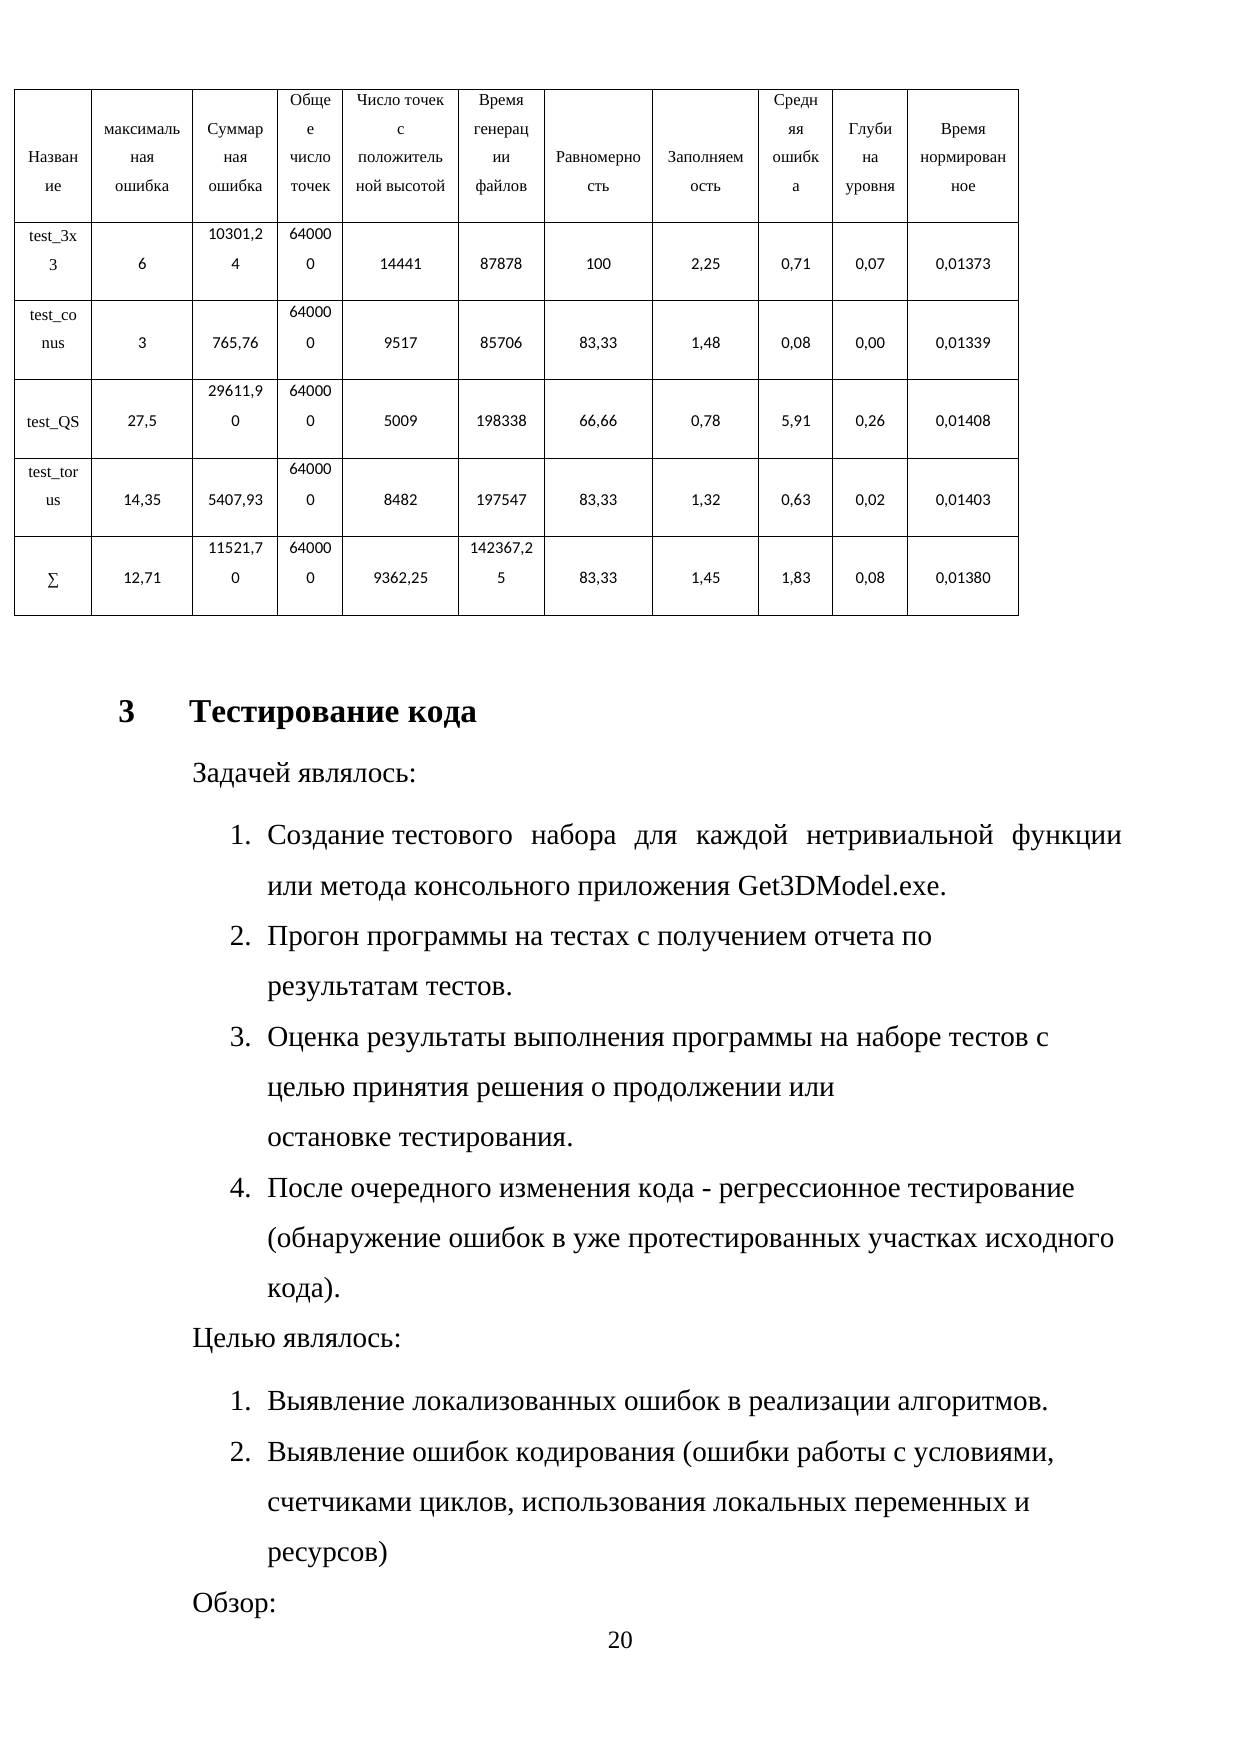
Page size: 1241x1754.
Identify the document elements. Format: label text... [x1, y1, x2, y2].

table_cell 0,01380 [908, 537, 1018, 614]
table_cell 1,32 [653, 459, 758, 536]
table_cell 197547 [459, 459, 544, 536]
table_cell 0,63 [759, 459, 832, 536]
table_cell 640000 [278, 380, 342, 457]
table_cell 0,01408 [908, 380, 1018, 457]
list После очередного изменения кода - регрессионное тестирование (обнаружение ошибок в уже протестированных участках исходного кода). [229, 1170, 1122, 1304]
table_cell 10301,24 [193, 223, 277, 300]
table_cell 640000 [278, 223, 342, 300]
table_cell 14,35 [92, 459, 192, 536]
table_cell 198338 [459, 380, 544, 457]
table_header Заполняемость [653, 90, 758, 222]
table_cell 0,07 [833, 223, 907, 300]
table_cell 66,66 [545, 380, 652, 457]
table_cell 83,33 [545, 301, 652, 379]
table_cell 0,26 [833, 380, 907, 457]
table_cell 0,08 [759, 301, 832, 379]
table_cell 27,5 [92, 380, 192, 457]
table_cell test_conus [15, 301, 91, 379]
table_cell 3 [92, 301, 192, 379]
table_cell 14441 [343, 223, 458, 300]
table_cell 0,78 [653, 380, 758, 457]
table_cell 0,01403 [908, 459, 1018, 536]
table_header Равномерность [545, 90, 652, 222]
table_cell 0,71 [759, 223, 832, 300]
table_cell 5009 [343, 380, 458, 457]
table_cell 142367,25 [459, 537, 544, 614]
table_cell 640000 [278, 537, 342, 614]
table_cell 83,33 [545, 537, 652, 614]
table_cell 0,08 [833, 537, 907, 614]
table_cell 100 [545, 223, 652, 300]
table_header максимальная ошибка [92, 90, 192, 222]
table_cell 5407,93 [193, 459, 277, 536]
table_cell 0,00 [833, 301, 907, 379]
table_cell 11521,70 [193, 537, 277, 614]
table_cell 2,25 [653, 223, 758, 300]
table_cell 0,01373 [908, 223, 1018, 300]
table_cell 6 [92, 223, 192, 300]
table_cell test_torus [15, 459, 91, 536]
table_cell 85706 [459, 301, 544, 379]
text Целью являлось: [118, 1321, 1122, 1354]
table_header Время нормированное [908, 90, 1018, 222]
table_header Средняя ошибка [759, 90, 832, 222]
table_cell 12,71 [92, 537, 192, 614]
list Выявление ошибок кодирования (ошибки работы с условиями, счетчиками циклов, использования локальных переменных и ресурсов) [229, 1434, 1122, 1568]
table_cell 1,83 [759, 537, 832, 614]
table_cell 29611,90 [193, 380, 277, 457]
table_cell 1,48 [653, 301, 758, 379]
subtitle Тестирование кода [118, 691, 1122, 729]
table_cell test_QS [15, 380, 91, 457]
table_header Глубина уровня [833, 90, 907, 222]
table_cell 0,01339 [908, 301, 1018, 379]
list Создание тестового набора для каждой нетривиальной функции или метода консольного приложения Get3DModel.exe. [229, 817, 1122, 901]
table_header Название [15, 90, 91, 222]
table_cell 83,33 [545, 459, 652, 536]
list Оценка результаты выполнения программы на наборе тестов с целью принятия решения о продолжении или остановке тестирования. [229, 1019, 1122, 1153]
table_cell 5,91 [759, 380, 832, 457]
table_cell 9362,25 [343, 537, 458, 614]
table_cell ∑ [15, 537, 91, 614]
list Выявление локализованных ошибок в реализации алгоритмов. [229, 1383, 1122, 1417]
table_cell 8482 [343, 459, 458, 536]
table_cell 0,02 [833, 459, 907, 536]
table_header Число точек с положительной высотой [343, 90, 458, 222]
text Обзор: [118, 1585, 1122, 1618]
table_cell 87878 [459, 223, 544, 300]
table_cell 1,45 [653, 537, 758, 614]
text Задачей являлось: [118, 755, 1122, 788]
table_cell 9517 [343, 301, 458, 379]
table_header Суммарная ошибка [193, 90, 277, 222]
list Прогон программы на тестах с получением отчета по результатам тестов. [229, 918, 1122, 1002]
table_header Общее число точек [278, 90, 342, 222]
table_cell 640000 [278, 301, 342, 379]
table_cell 765,76 [193, 301, 277, 379]
table_cell 640000 [278, 459, 342, 536]
table_header Время генерации файлов [459, 90, 544, 222]
table_cell test_3x3 [15, 223, 91, 300]
